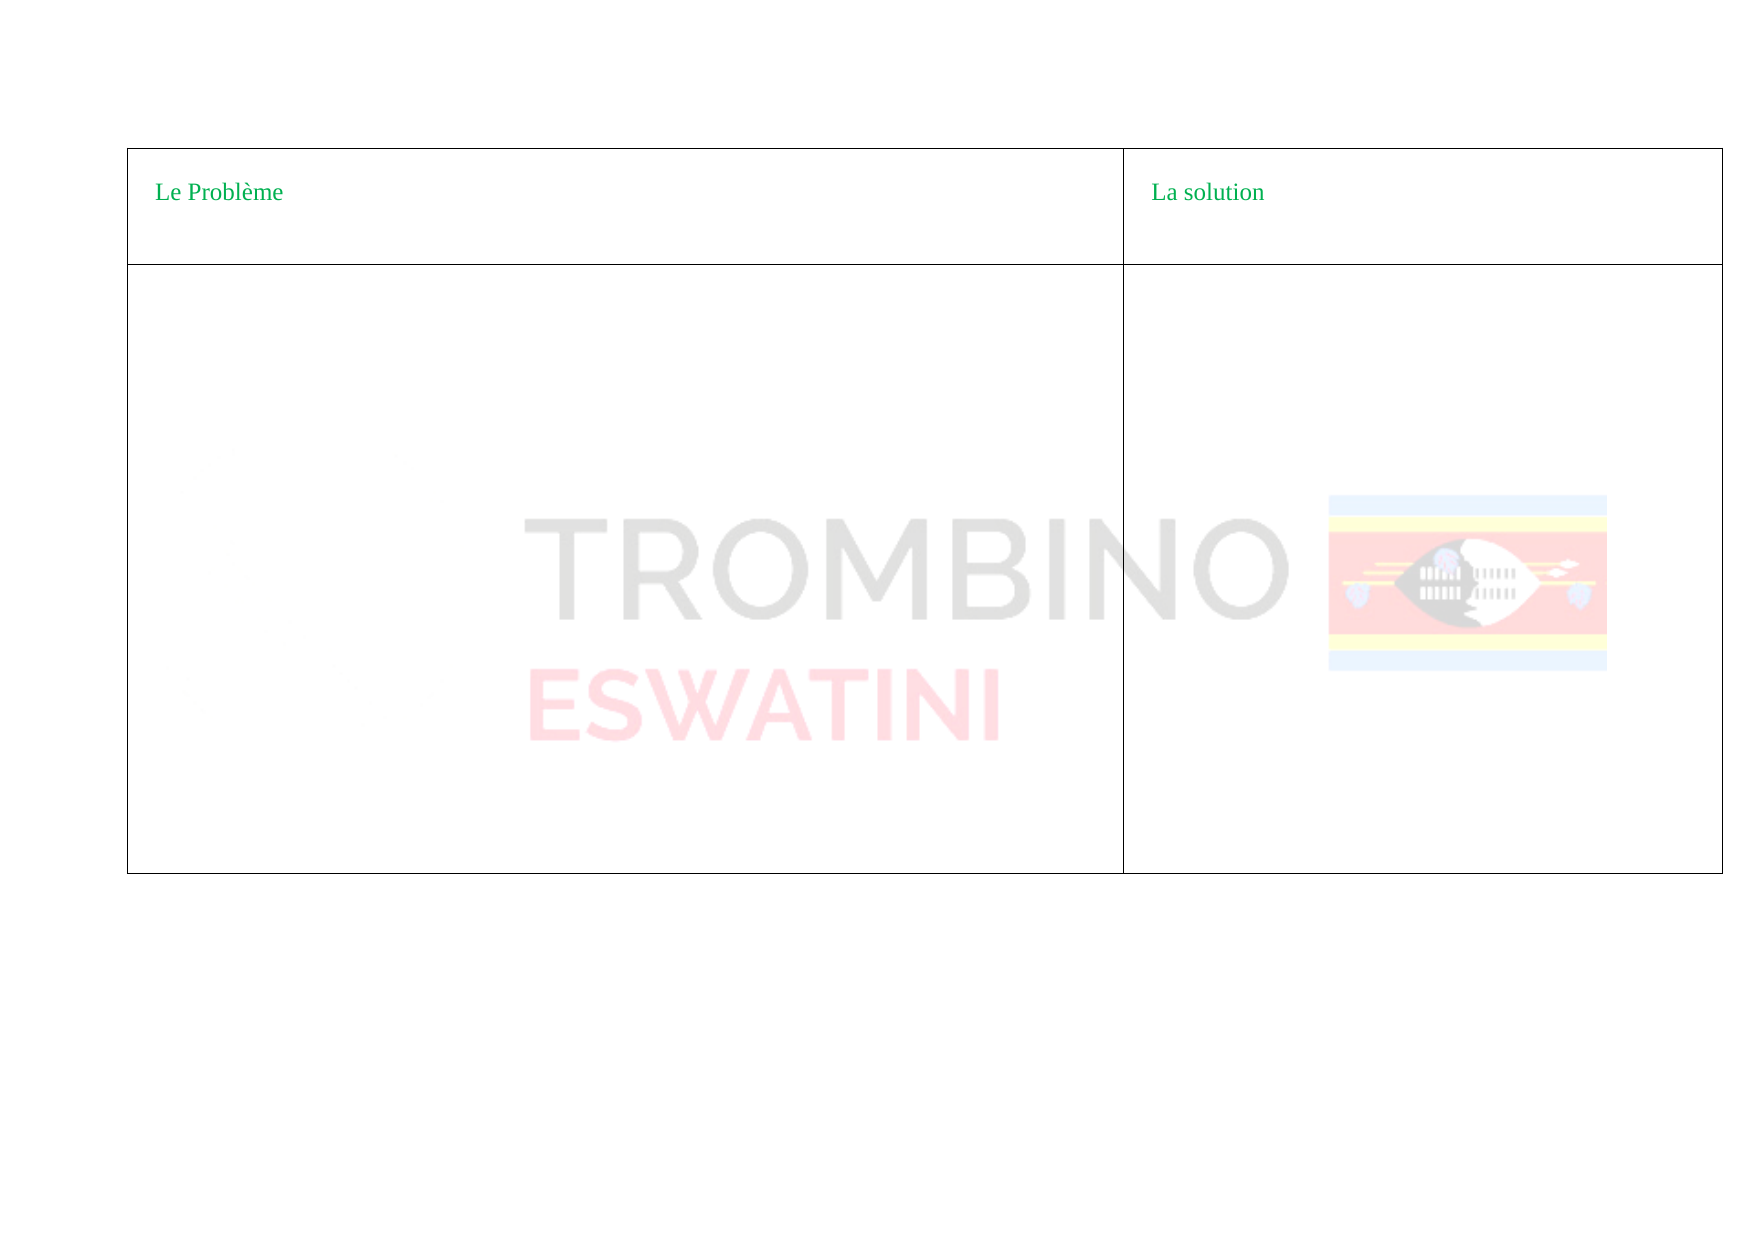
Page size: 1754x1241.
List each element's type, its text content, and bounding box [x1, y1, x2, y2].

table_header Le Problème [128, 149, 1123, 264]
table_cell [128, 265, 1123, 873]
table_cell [1124, 265, 1722, 873]
table_header La solution [1124, 149, 1722, 264]
